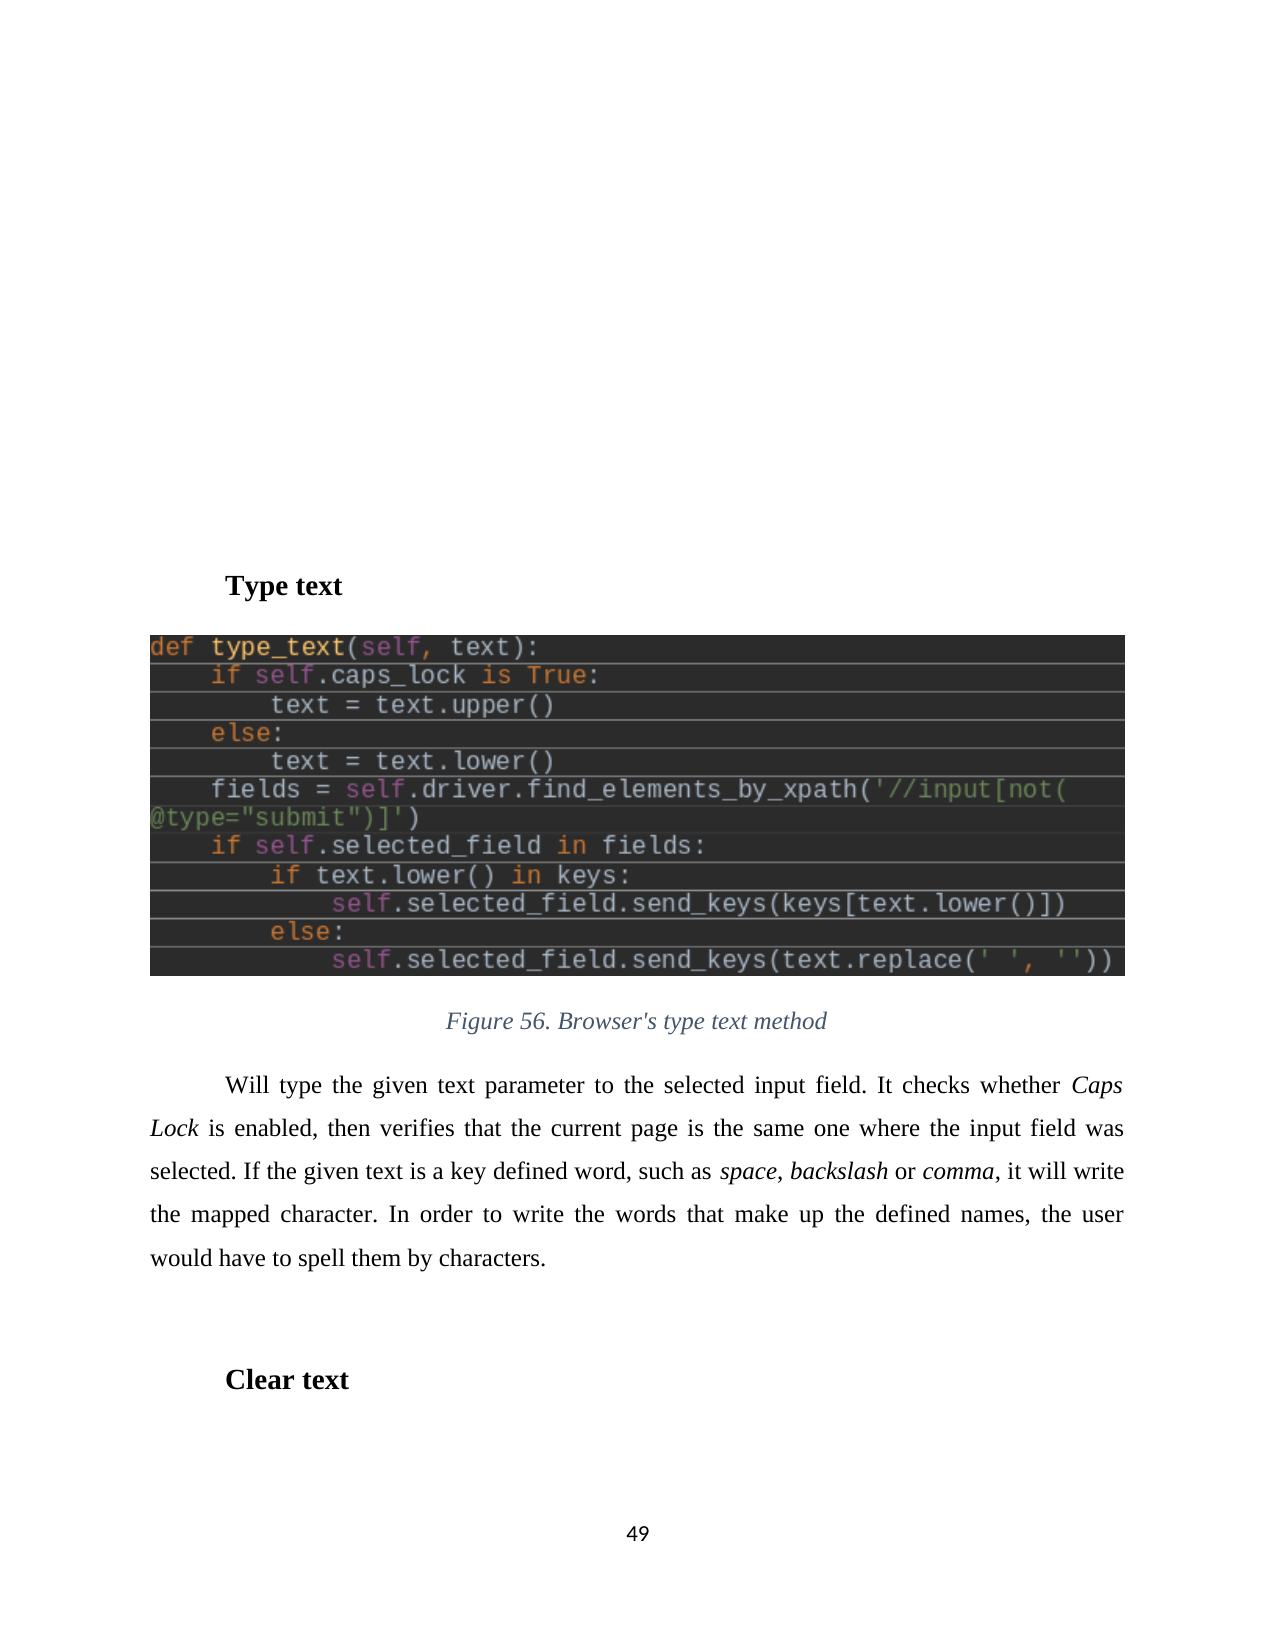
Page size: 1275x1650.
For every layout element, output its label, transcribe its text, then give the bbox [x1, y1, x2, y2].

text Figure 56. Browser's type text method [150, 1006, 1125, 1035]
text Will type the given text parameter to the selected input field. It checks whether Caps Lock is enabled, then verifies that the current page is the same one where the input field was selected. If the given text is a key defined word, such as space, backslash or comma, it will write the mapped character. In order to write the words that make up the defined names, the user would have to spell them by characters. [150, 1070, 1125, 1271]
text Clear text [187, 1362, 1125, 1396]
text Type text [187, 568, 1125, 602]
